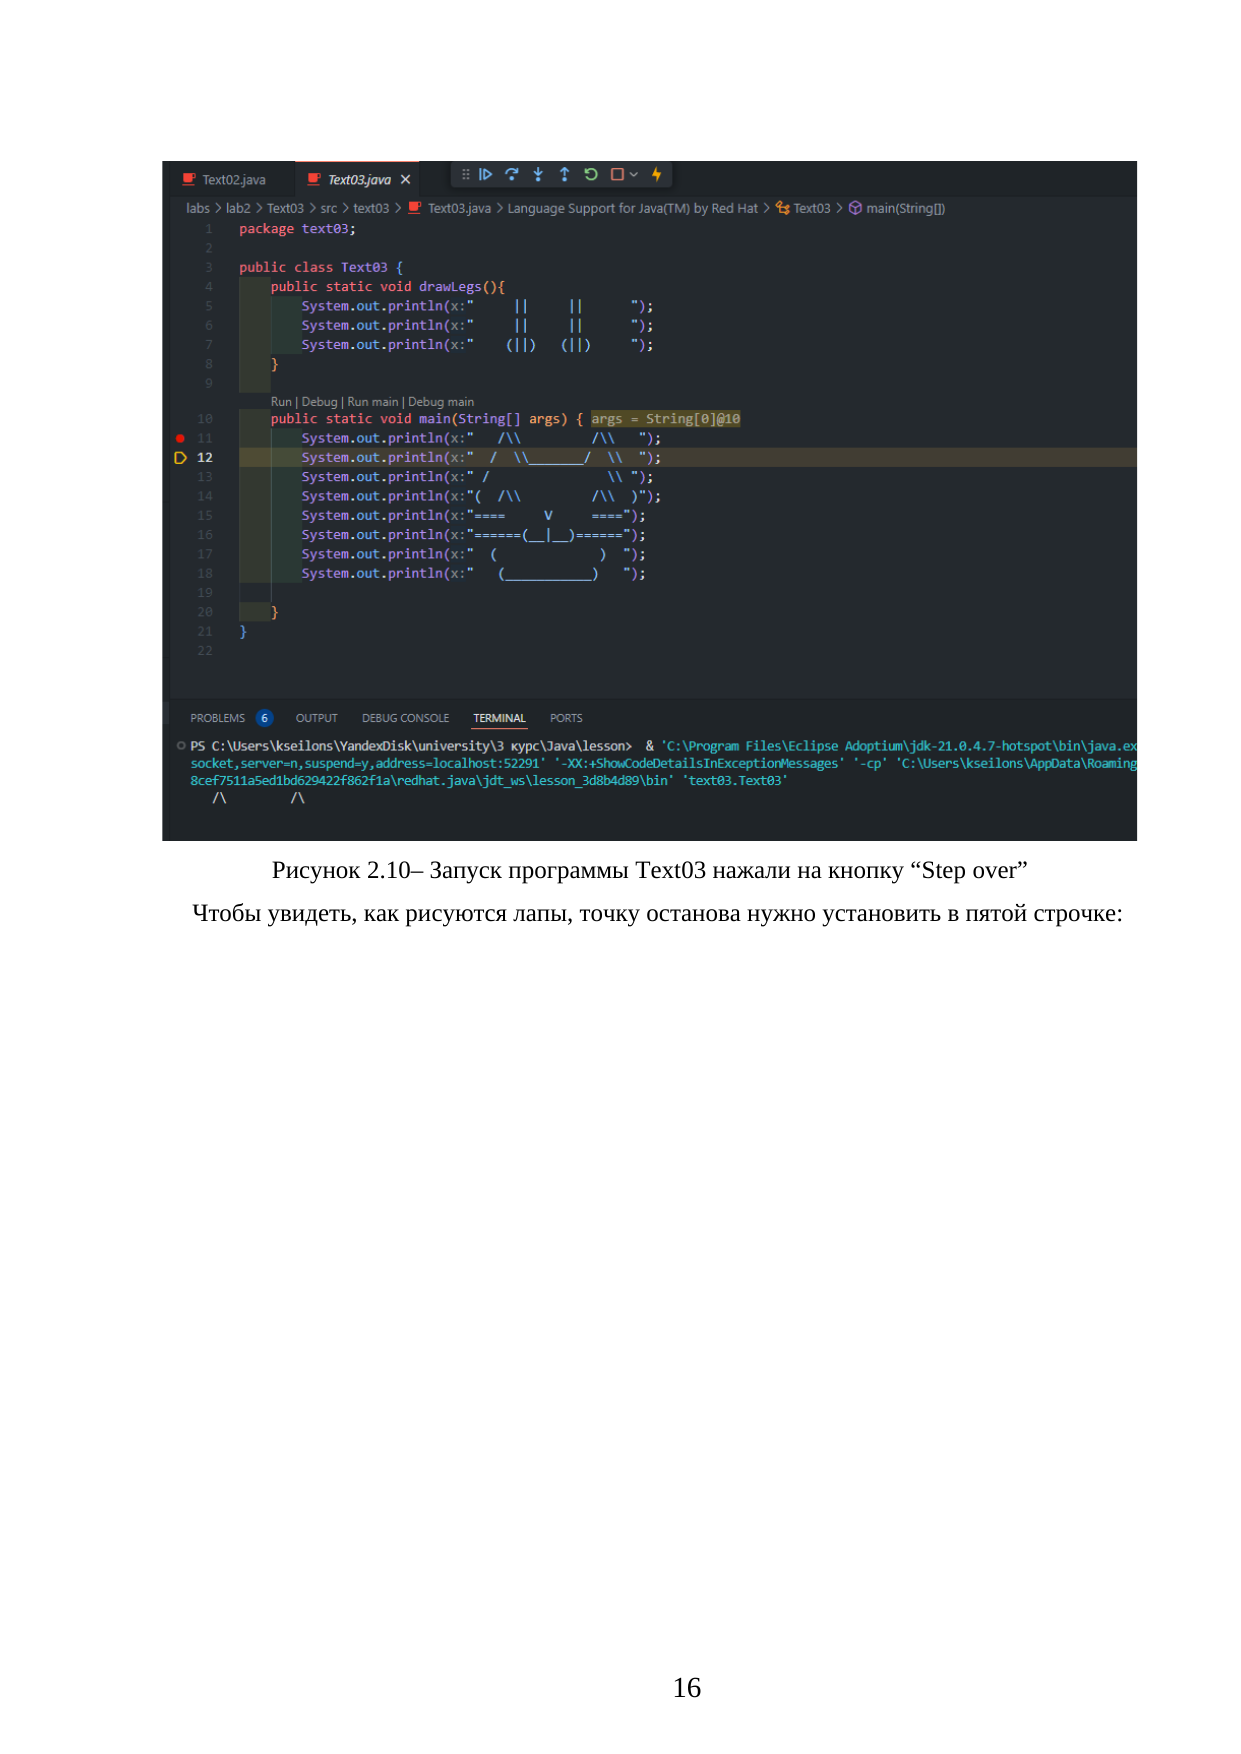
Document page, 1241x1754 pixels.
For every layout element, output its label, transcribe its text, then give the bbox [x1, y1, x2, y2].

text Рисунок 2.10– Запуск программы Text03 нажали на кнопку “Step over” [118, 855, 1181, 884]
text Чтобы увидеть, как рисуются лапы, точку останова нужно установить в пятой строчке: [118, 898, 1181, 927]
picture [162, 161, 1138, 841]
